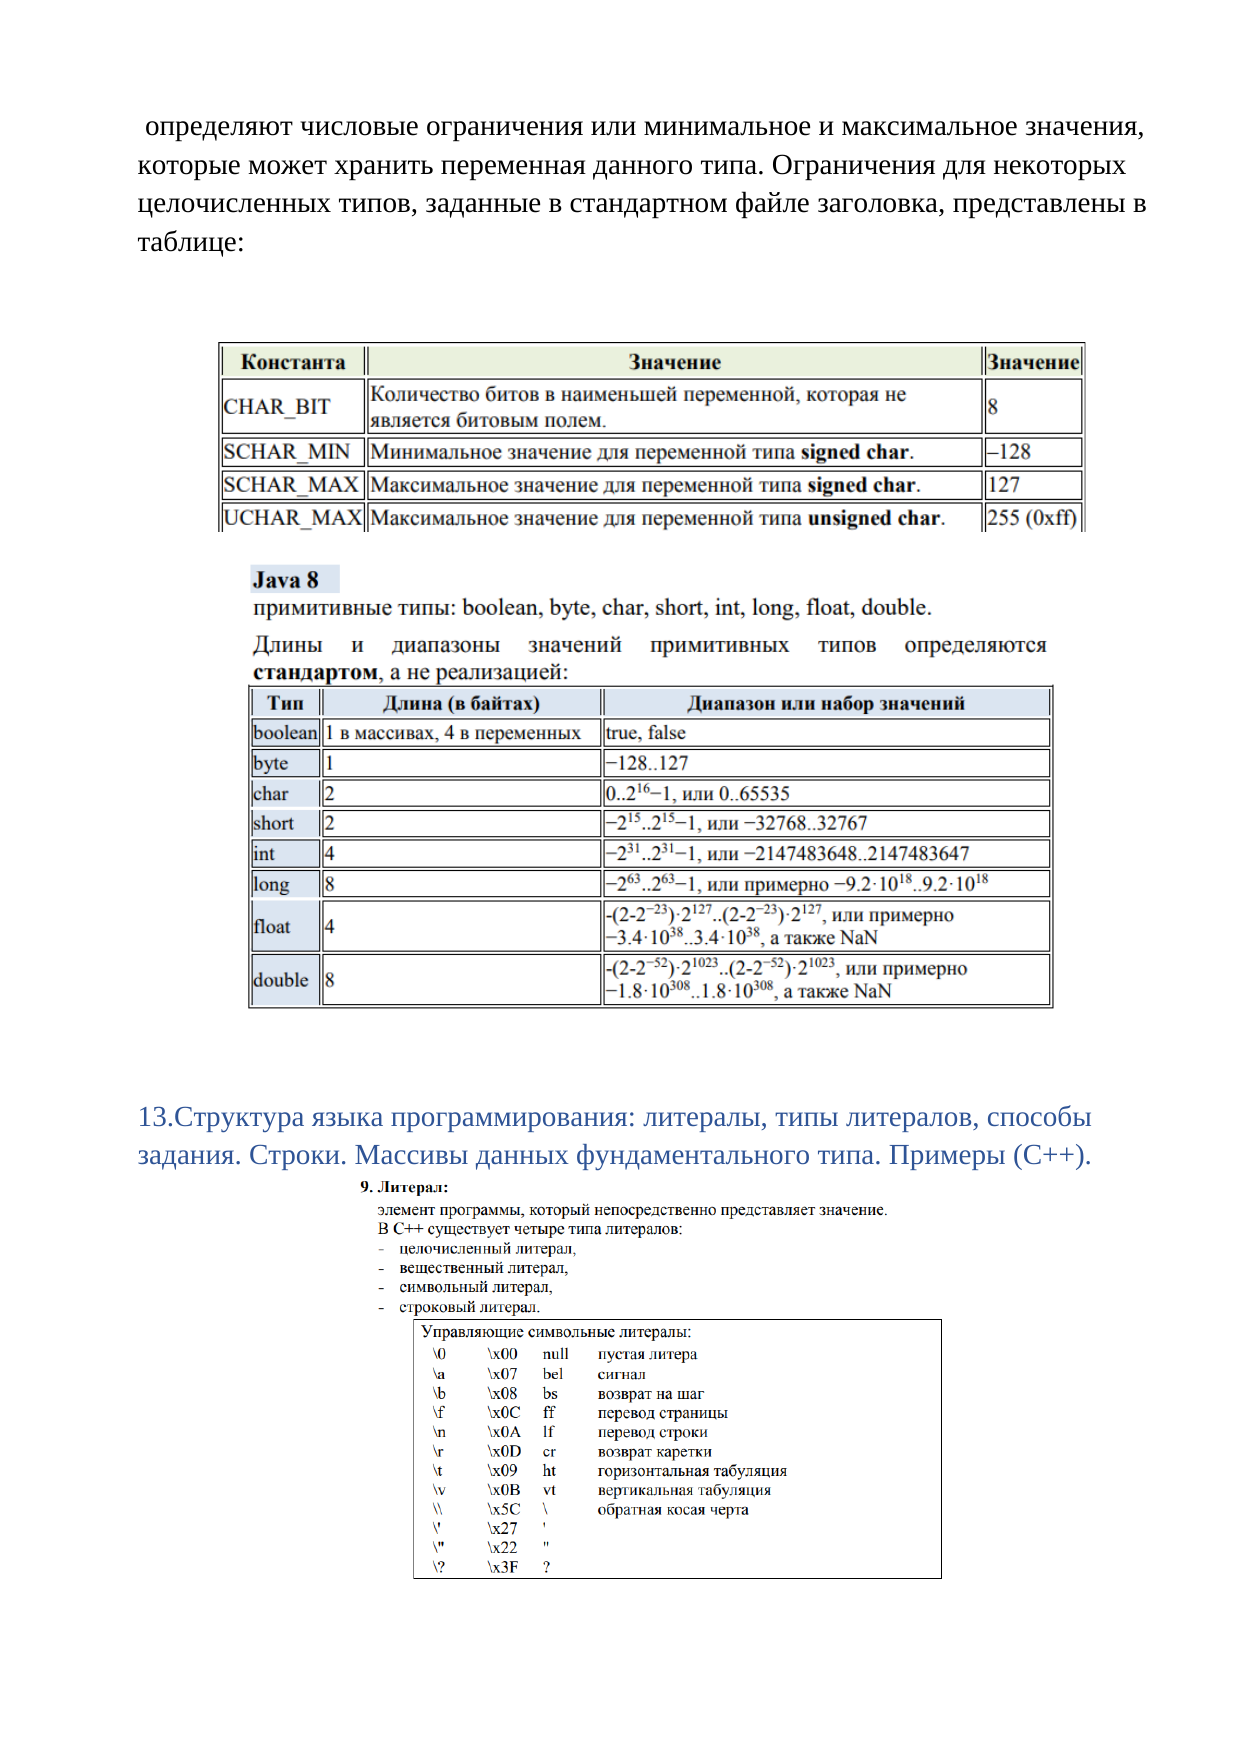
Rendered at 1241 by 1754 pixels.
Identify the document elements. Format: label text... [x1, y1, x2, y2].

picture [357, 1176, 956, 1586]
picture [216, 342, 1086, 532]
picture [244, 556, 1059, 1015]
text определяют числовые ограничения или минимальное и максимальное значения, которые может хранить переменная данного типа. Ограничения для некоторых целочисленных типов, заданные в стандартном файле заголовка, представлены в таблице: [137, 108, 1165, 257]
subtitle 13.Структура языка программирования: литералы, типы литералов, способы задания. Строки. Массивы данных фундаментального типа. Примеры (С++). [137, 1099, 1176, 1171]
